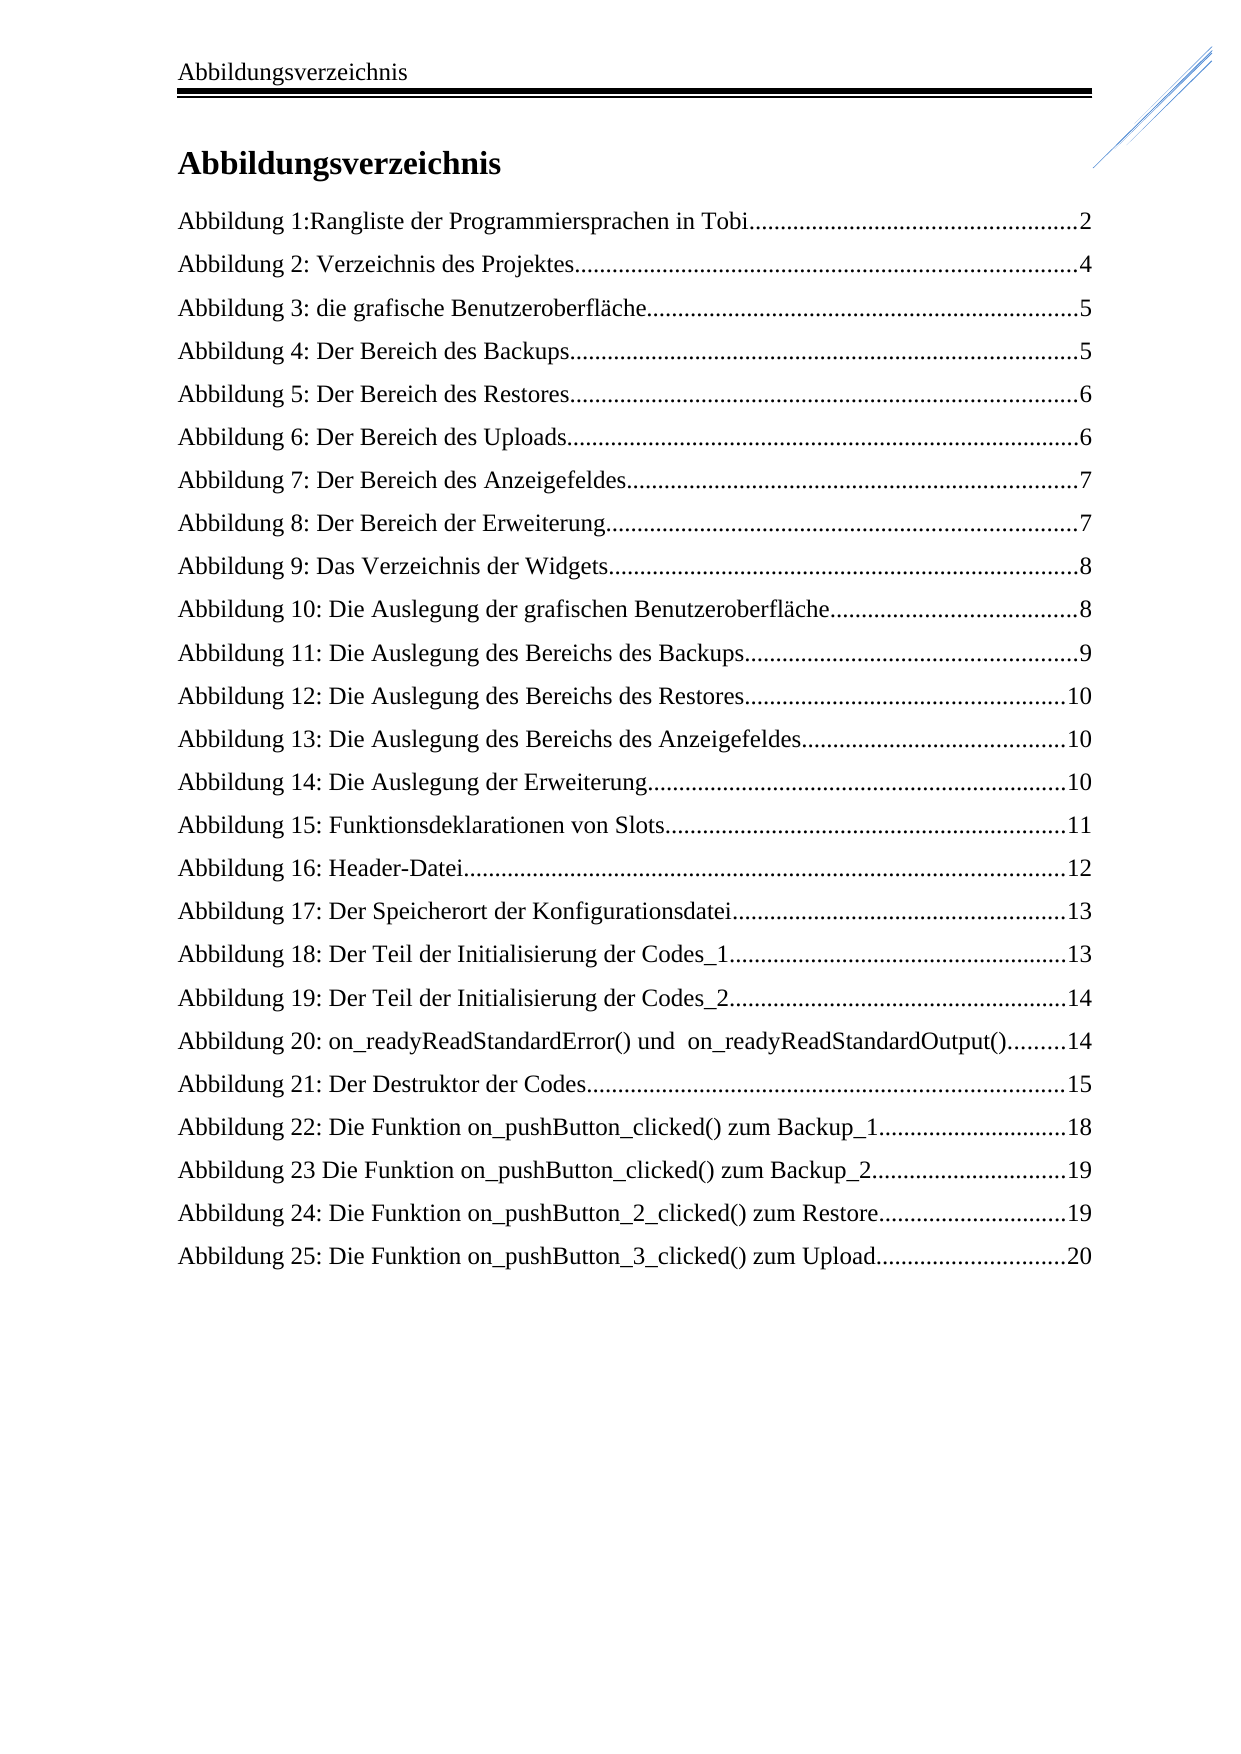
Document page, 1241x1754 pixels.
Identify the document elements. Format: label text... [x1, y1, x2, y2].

text Abbildung 5: Der Bereich des Restores 6 [569, 379, 1092, 408]
text Abbildung 20: on_readyReadStandardError() und on_readyReadStandardOutput() 14 [177, 1026, 1092, 1054]
text Abbildung 13: Die Auslegung des Bereichs des Anzeigefeldes 10 [177, 724, 1092, 753]
text Abbildung 9: Das Verzeichnis der Widgets 8 [177, 551, 1092, 580]
text Abbildung 22: Die Funktion on_pushButton_clicked() zum Backup_1 18 [177, 1112, 1092, 1141]
text Abbildung 8: Der Bereich der Erweiterung 7 [444, 508, 1092, 537]
text Abbildung 15: Funktionsdeklarationen von Slots 11 [329, 810, 1092, 839]
text Abbildung 7: Der Bereich des Anzeigefeldes 7 [483, 465, 1092, 494]
text Abbildung 3: die grafische Benutzeroberfläche 5 [646, 293, 1092, 321]
text Abbildung 1:Rangliste der Programmiersprachen in Tobi 2 [177, 206, 1092, 235]
text Abbildung 7: Der Bereich des Anzeigefeldes 7 [177, 465, 316, 494]
text Abbildung 21: Der Destruktor der Codes 15 [177, 1069, 1092, 1098]
list Abbildungsverzeichnis [177, 143, 1092, 181]
text Abbildung 15: Funktionsdeklarationen von Slots 11 [177, 810, 315, 839]
text Abbildung 25: Die Funktion on_pushButton_3_clicked() zum Upload 20 [177, 1241, 1092, 1270]
text Abbildung 4: Der Bereich des Backups 5 [177, 336, 303, 364]
text Abbildung 19: Der Teil der Initialisierung der Codes_2 14 [177, 983, 1092, 1011]
text Abbildung 17: Der Speicherort der Konfigurationsdatei 13 [177, 896, 1092, 925]
text Abbildung 6: Der Bereich des Uploads 6 [177, 422, 1092, 451]
text Abbildung 3: die grafische Benutzeroberfläche 5 [177, 293, 303, 321]
text Abbildung 14: Die Auslegung der Erweiterung 10 [177, 767, 1092, 796]
text Abbildung 11: Die Auslegung des Bereichs des Backups 9 [177, 638, 1092, 666]
text Abbildung 18: Der Teil der Initialisierung der Codes_1 13 [177, 939, 1092, 968]
text Abbildung 8: Der Bereich der Erweiterung 7 [177, 508, 316, 537]
text Abbildung 23 Die Funktion on_pushButton_clicked() zum Backup_2 19 [177, 1155, 1092, 1184]
text Abbildung 16: Header-Datei 12 [177, 853, 1092, 882]
text Abbildung 5: Der Bereich des Restores 6 [177, 379, 303, 408]
text Abbildung 2: Verzeichnis des Projektes 4 [177, 249, 1092, 278]
text Abbildung 4: Der Bereich des Backups 5 [569, 336, 1092, 364]
text Abbildung 24: Die Funktion on_pushButton_2_clicked() zum Restore 19 [177, 1198, 1092, 1227]
text Abbildung 12: Die Auslegung des Bereichs des Restores 10 [177, 681, 1092, 709]
text Abbildung 10: Die Auslegung der grafischen Benutzeroberfläche 8 [177, 594, 1092, 623]
